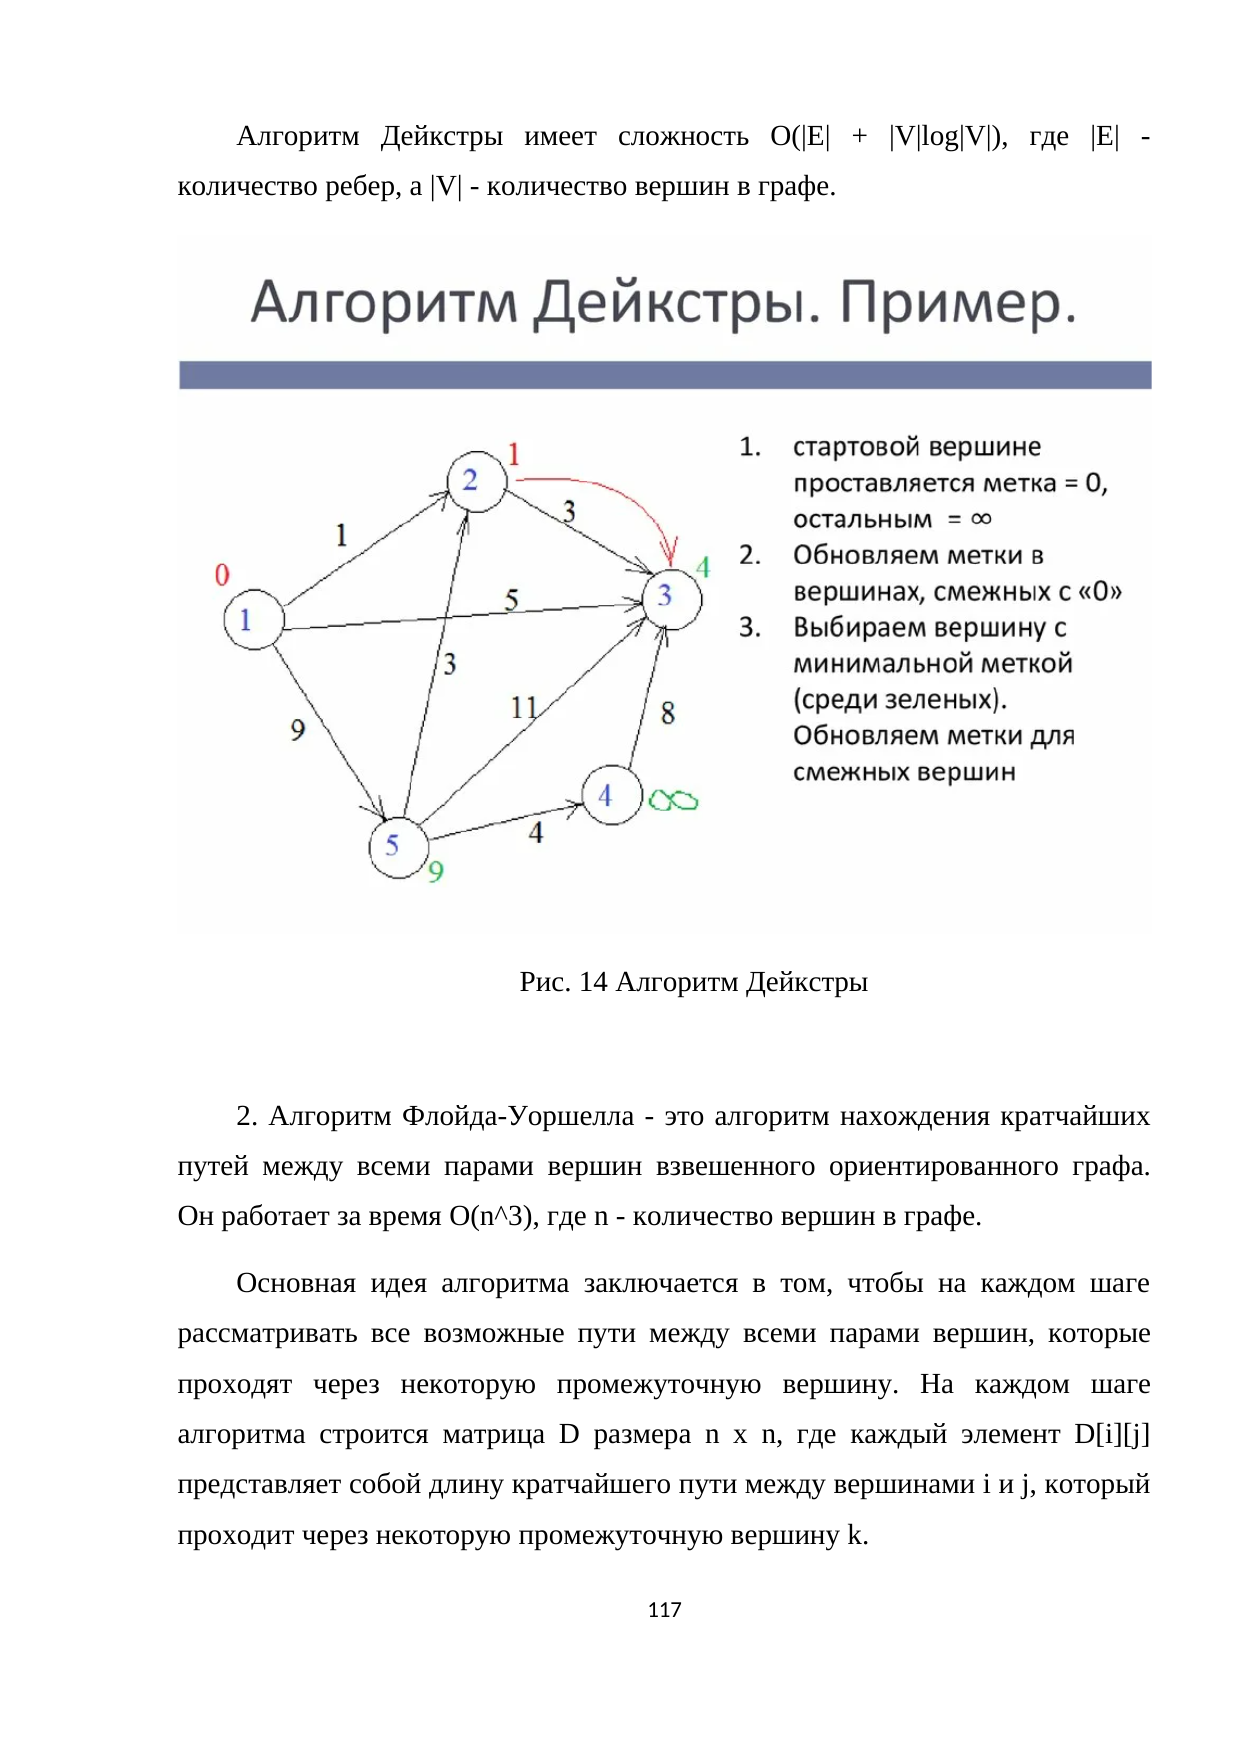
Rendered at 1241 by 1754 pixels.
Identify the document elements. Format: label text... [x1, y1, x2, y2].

text Алгоритм Дейкстры имеет сложность O(|E| + |V|log|V|), где |E| - количество ребер, а |V| - количество вершин в графе. [177, 118, 1152, 202]
text Основная идея алгоритма заключается в том, чтобы на каждом шаге рассматривать все возможные пути между всеми парами вершин, которые проходят через некоторую промежуточную вершину. На каждом шаге алгоритма строится матрица D размера n x n, где каждый элемент D[i][j] представляет собой длину кратчайшего пути между вершинами i и j, который проходит через некоторую промежуточную вершину k. [177, 1265, 1152, 1550]
text Рис. 14 Алгоритм Дейкстры [177, 964, 1152, 997]
picture [177, 235, 1152, 934]
text 2. Алгоритм Флойда-Уоршелла - это алгоритм нахождения кратчайших путей между всеми парами вершин взвешенного ориентированного графа. Он работает за время O(n^3), где n - количество вершин в графе. [177, 1098, 1152, 1232]
